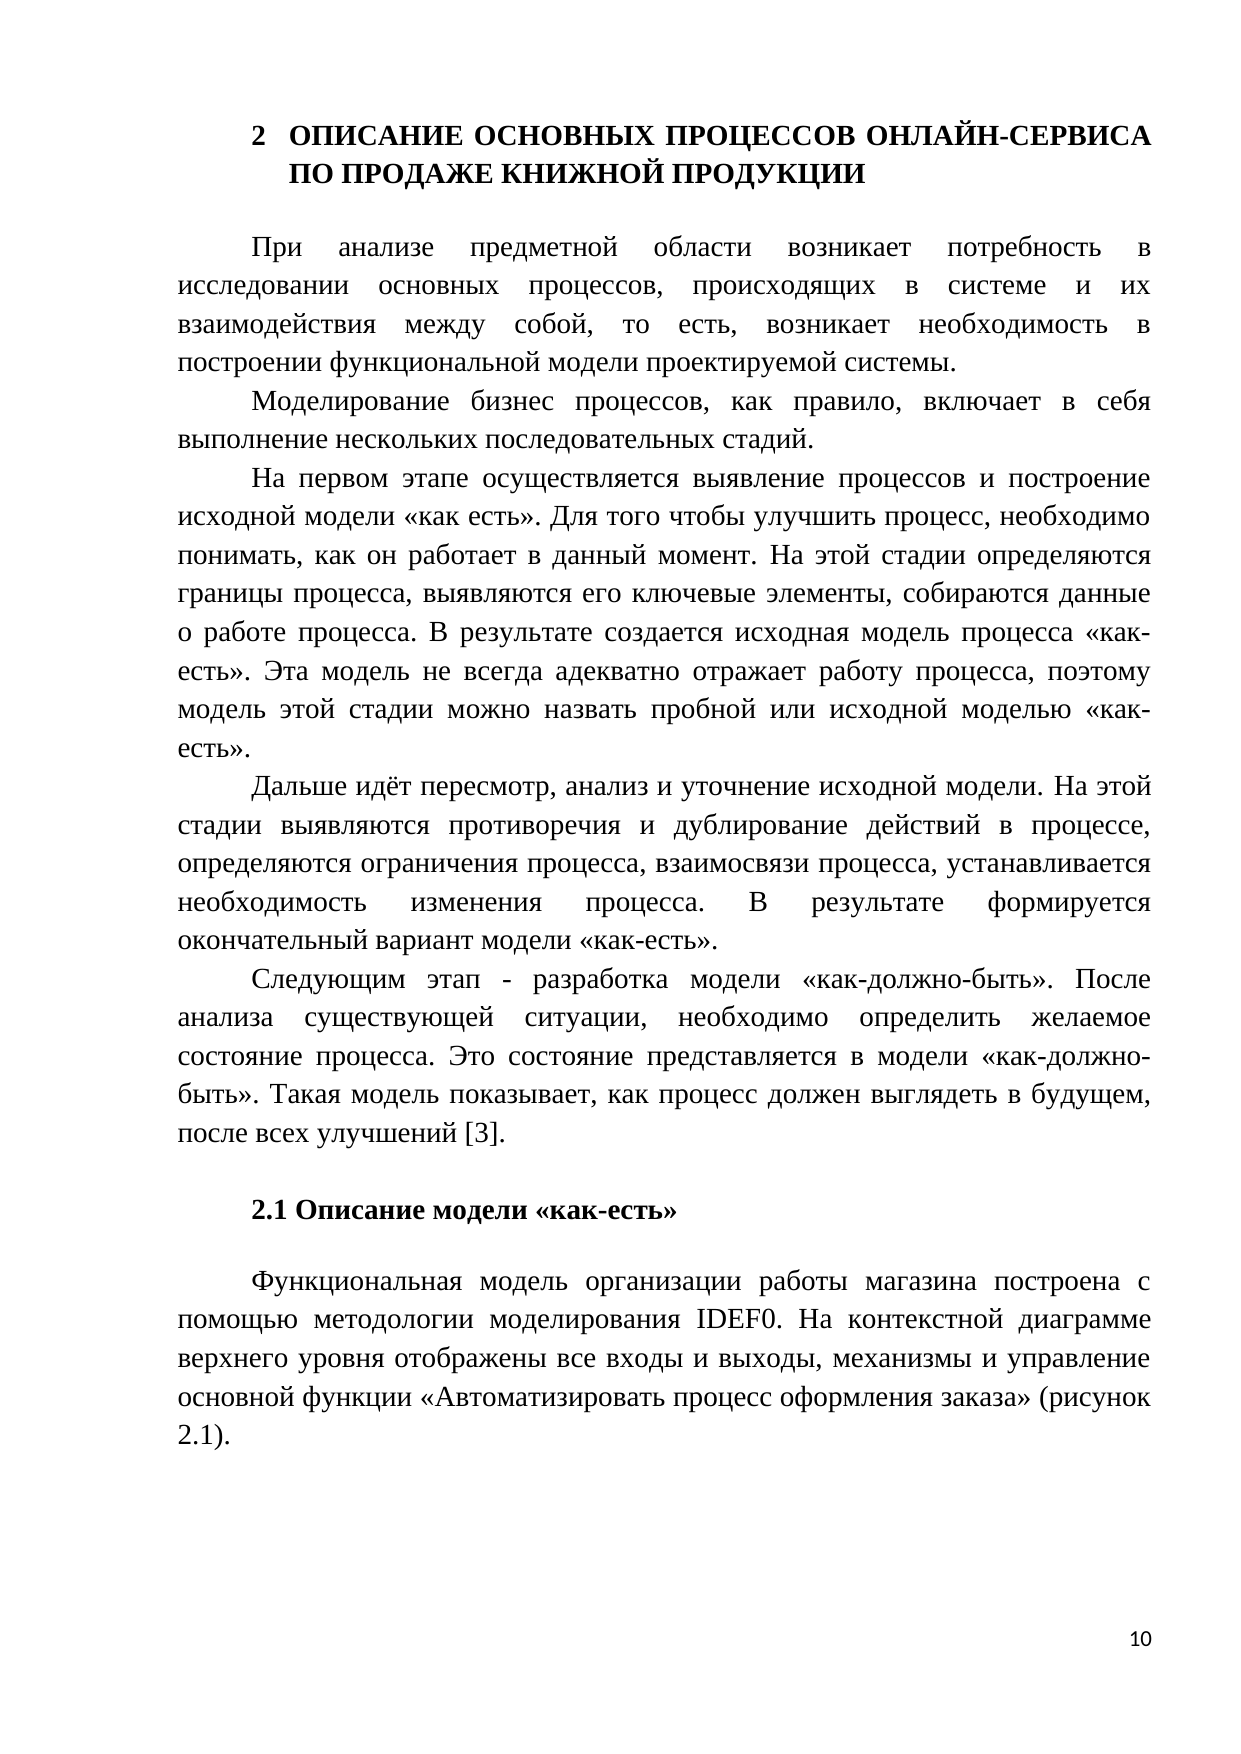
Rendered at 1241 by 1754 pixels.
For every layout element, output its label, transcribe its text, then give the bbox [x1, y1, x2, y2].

text Дальше идёт пересмотр, анализ и уточнение исходной модели. На этой стадии выявляются противоречия и дублирование действий в процессе, определяются ограничения процесса, взаимосвязи процесса, устанавливается необходимость изменения процесса. В результате формируется окончательный вариант модели «как-есть». [177, 768, 1152, 956]
text На первом этапе осуществляется выявление процессов и построение исходной модели «как есть». Для того чтобы улучшить процесс, необходимо понимать, как он работает в данный момент. На этой стадии определяются границы процесса, выявляются его ключевые элементы, собираются данные о работе процесса. В результате создается исходная модель процесса «как-есть». Эта модель не всегда адекватно отражает работу процесса, поэтому модель этой стадии можно назвать пробной или исходной моделью «как-есть». [177, 460, 1152, 763]
subtitle ОПИСАНИЕ ОСНОВНЫХ ПРОЦЕССОВ ОНЛАЙН-СЕРВИСА ПО ПРОДАЖЕ КНИЖНОЙ ПРОДУКЦИИ [251, 118, 1152, 190]
text Следующим этап - разработка модели «как-должно-быть». После анализа существующей ситуации, необходимо определить желаемое состояние процесса. Это состояние представляется в модели «как-должно-быть». Такая модель показывает, как процесс должен выглядеть в будущем, после всех улучшений [3]. [177, 961, 1152, 1149]
text Функциональная модель организации работы магазина построена с помощью методологии моделирования IDEF0. На контекстной диаграмме верхнего уровня отображены все входы и выходы, механизмы и управление основной функции «Автоматизировать процесс оформления заказа» (рисунок 2.1). [177, 1263, 1152, 1451]
subtitle Описание модели «как-есть» [251, 1192, 1152, 1226]
text При анализе предметной области возникает потребность в исследовании основных процессов, происходящих в системе и их взаимодействия между собой, то есть, возникает необходимость в построении функциональной модели проектируемой системы. [177, 229, 1152, 378]
text Моделирование бизнес процессов, как правило, включает в себя выполнение нескольких последовательных стадий. [177, 383, 1152, 455]
